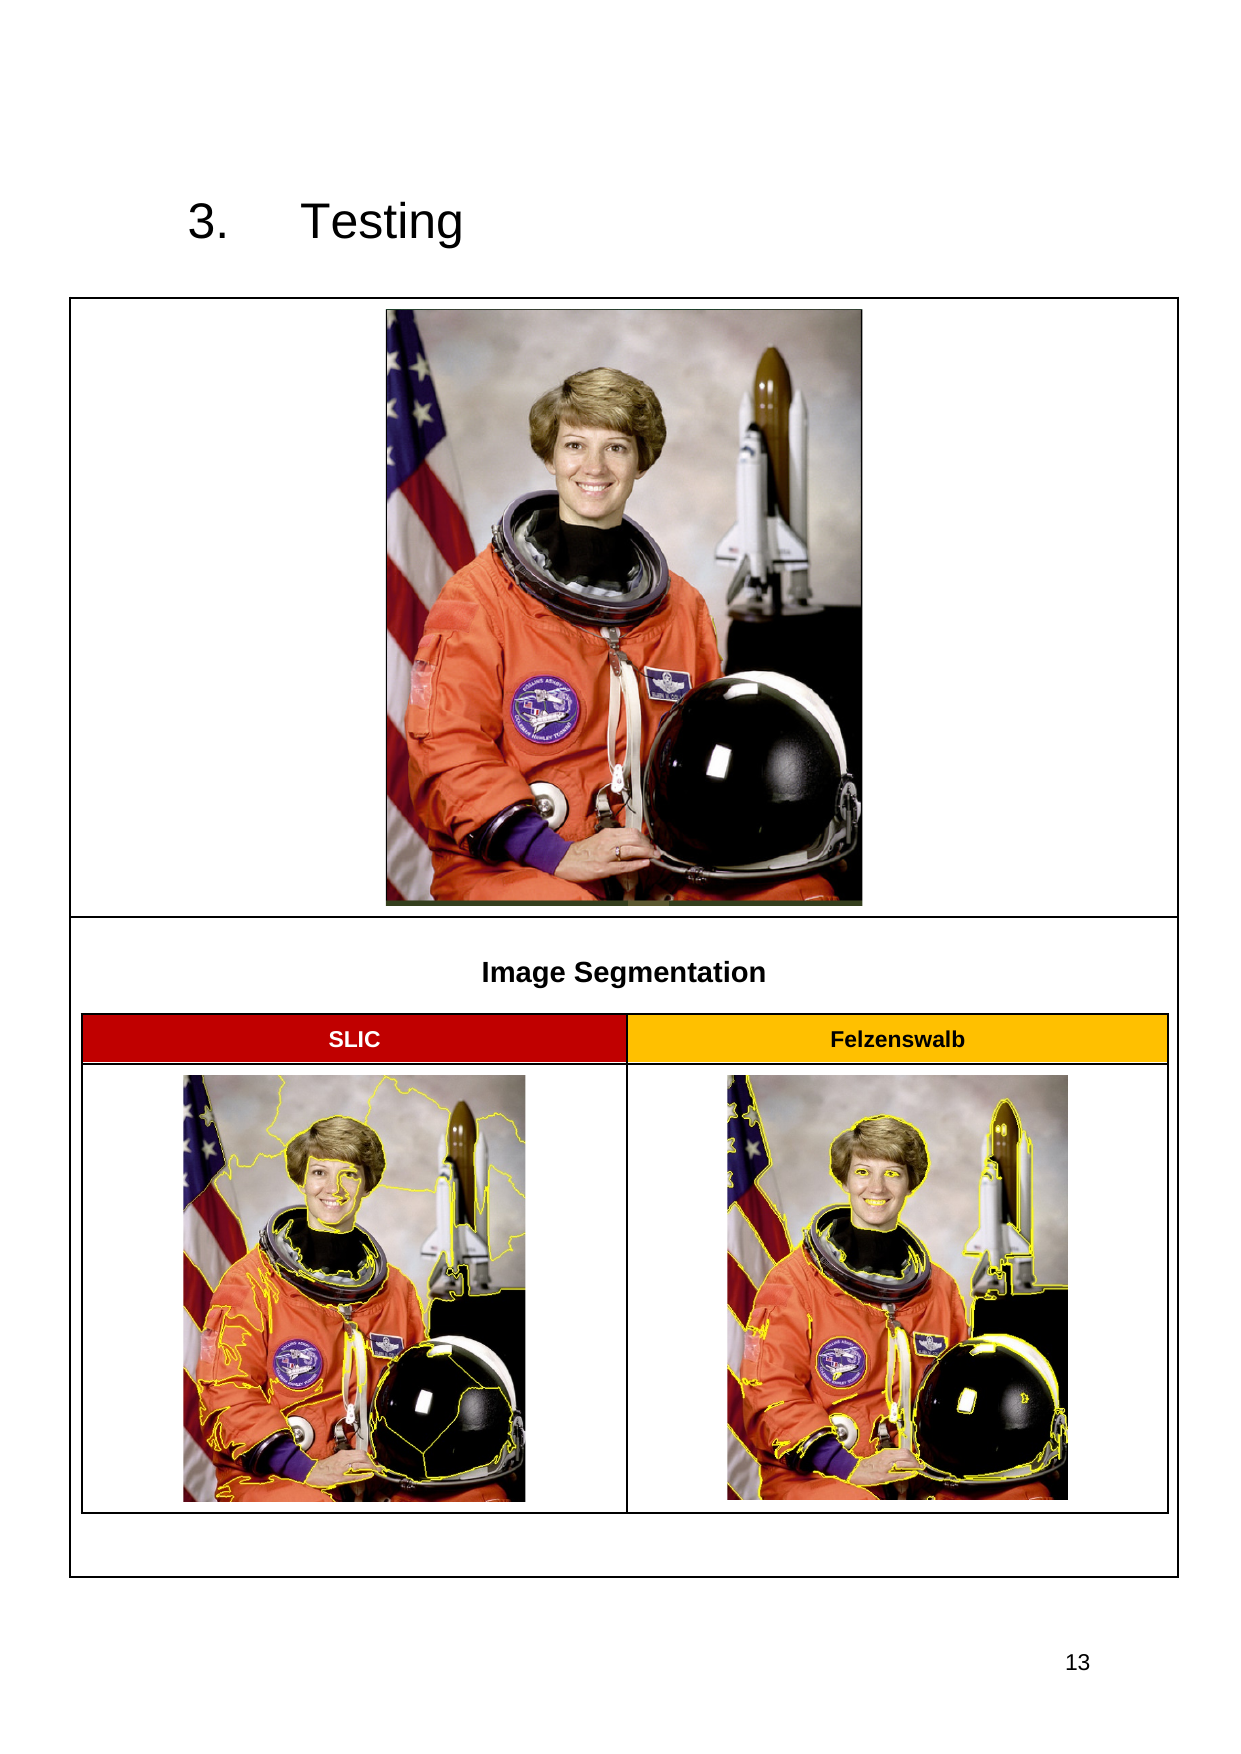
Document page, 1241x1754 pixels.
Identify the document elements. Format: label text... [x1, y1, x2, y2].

picture [727, 1075, 1068, 1500]
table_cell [71, 918, 1177, 1576]
table_header [71, 299, 1177, 916]
picture [385, 309, 863, 906]
picture [183, 1075, 526, 1502]
subtitle Testing [187, 192, 1090, 249]
